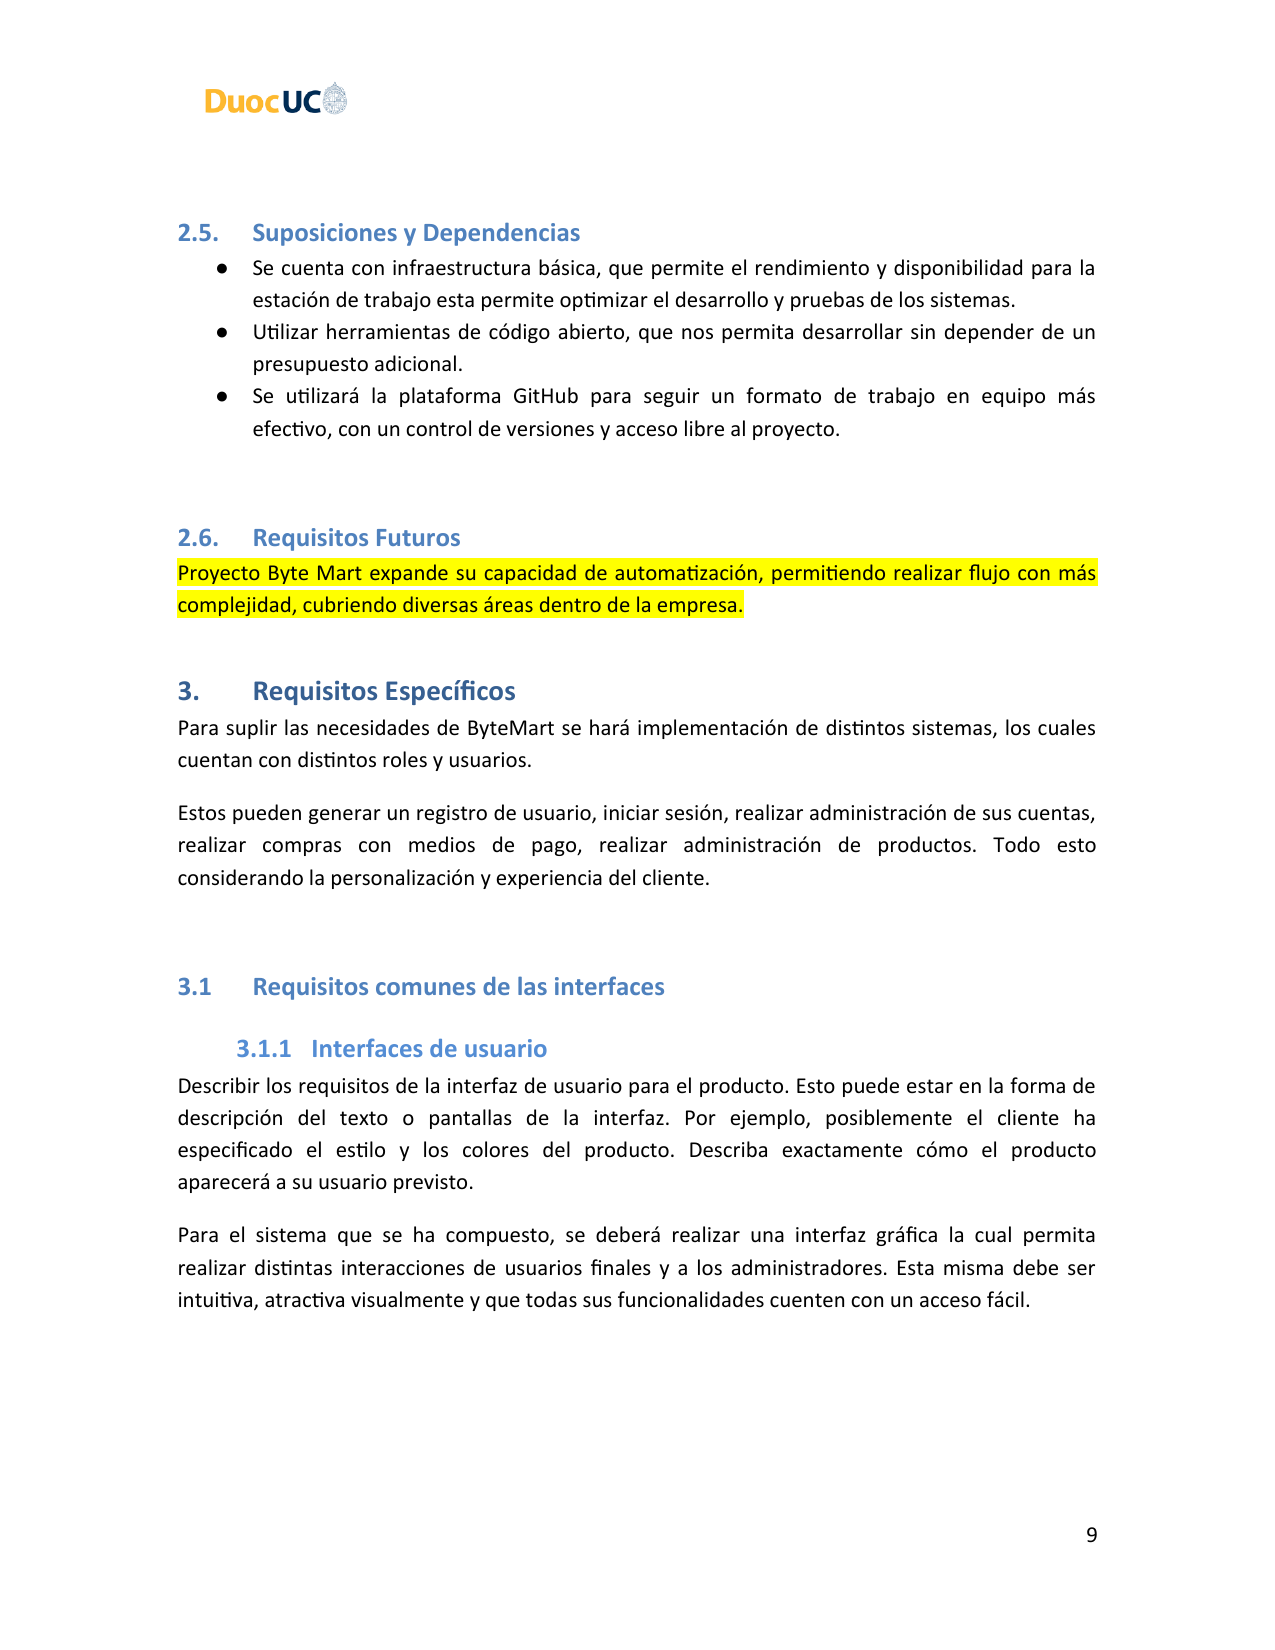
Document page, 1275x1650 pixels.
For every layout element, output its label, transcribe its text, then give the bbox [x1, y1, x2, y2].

picture [198, 78, 352, 117]
list Se cuenta con infraestructura básica, que permite el rendimiento y disponibilidad para la estación de trabajo esta permite optimizar el desarrollo y pruebas de los sistemas. [215, 253, 1098, 313]
subtitle 3.1.1 Interfaces de usuario [236, 1032, 1098, 1065]
subtitle 2.5. Suposiciones y Dependencias [177, 215, 1098, 248]
text Para suplir las necesidades de ByteMart se hará implementación de distintos sistemas, los cuales cuentan con distintos roles y usuarios. [177, 713, 1098, 773]
text Estos pueden generar un registro de usuario, iniciar sesión, realizar administración de sus cuentas, realizar compras con medios de pago, realizar administración de productos. Todo esto considerando la personalización y experiencia del cliente. [177, 798, 1098, 891]
text Proyecto Byte Mart expande su capacidad de automatización, permitiendo realizar flujo con más complejidad, cubriendo diversas áreas dentro de la empresa. [177, 586, 1098, 618]
list Se utilizará la plataforma GitHub para seguir un formato de trabajo en equipo más efectivo, con un control de versiones y acceso libre al proyecto. [215, 382, 1098, 442]
text Describir los requisitos de la interfaz de usuario para el producto. Esto puede estar en la forma de descripción del texto o pantallas de la interfaz. Por ejemplo, posiblemente el cliente ha especificado el estilo y los colores del producto. Describa exactamente cómo el producto aparecerá a su usuario previsto. [177, 1071, 1098, 1196]
text Para el sistema que se ha compuesto, se deberá realizar una interfaz gráfica la cual permita realizar distintas interacciones de usuarios finales y a los administradores. Esta misma debe ser intuitiva, atractiva visualmente y que todas sus funcionalidades cuenten con un acceso fácil. [177, 1221, 1098, 1313]
list Utilizar herramientas de código abierto, que nos permita desarrollar sin depender de un presupuesto adicional. [215, 317, 1098, 377]
subtitle 3.1 Requisitos comunes de las interfaces [177, 969, 1098, 1002]
subtitle 3. Requisitos Específicos [177, 672, 1098, 708]
subtitle 2.6. Requisitos Futuros [177, 520, 1098, 553]
